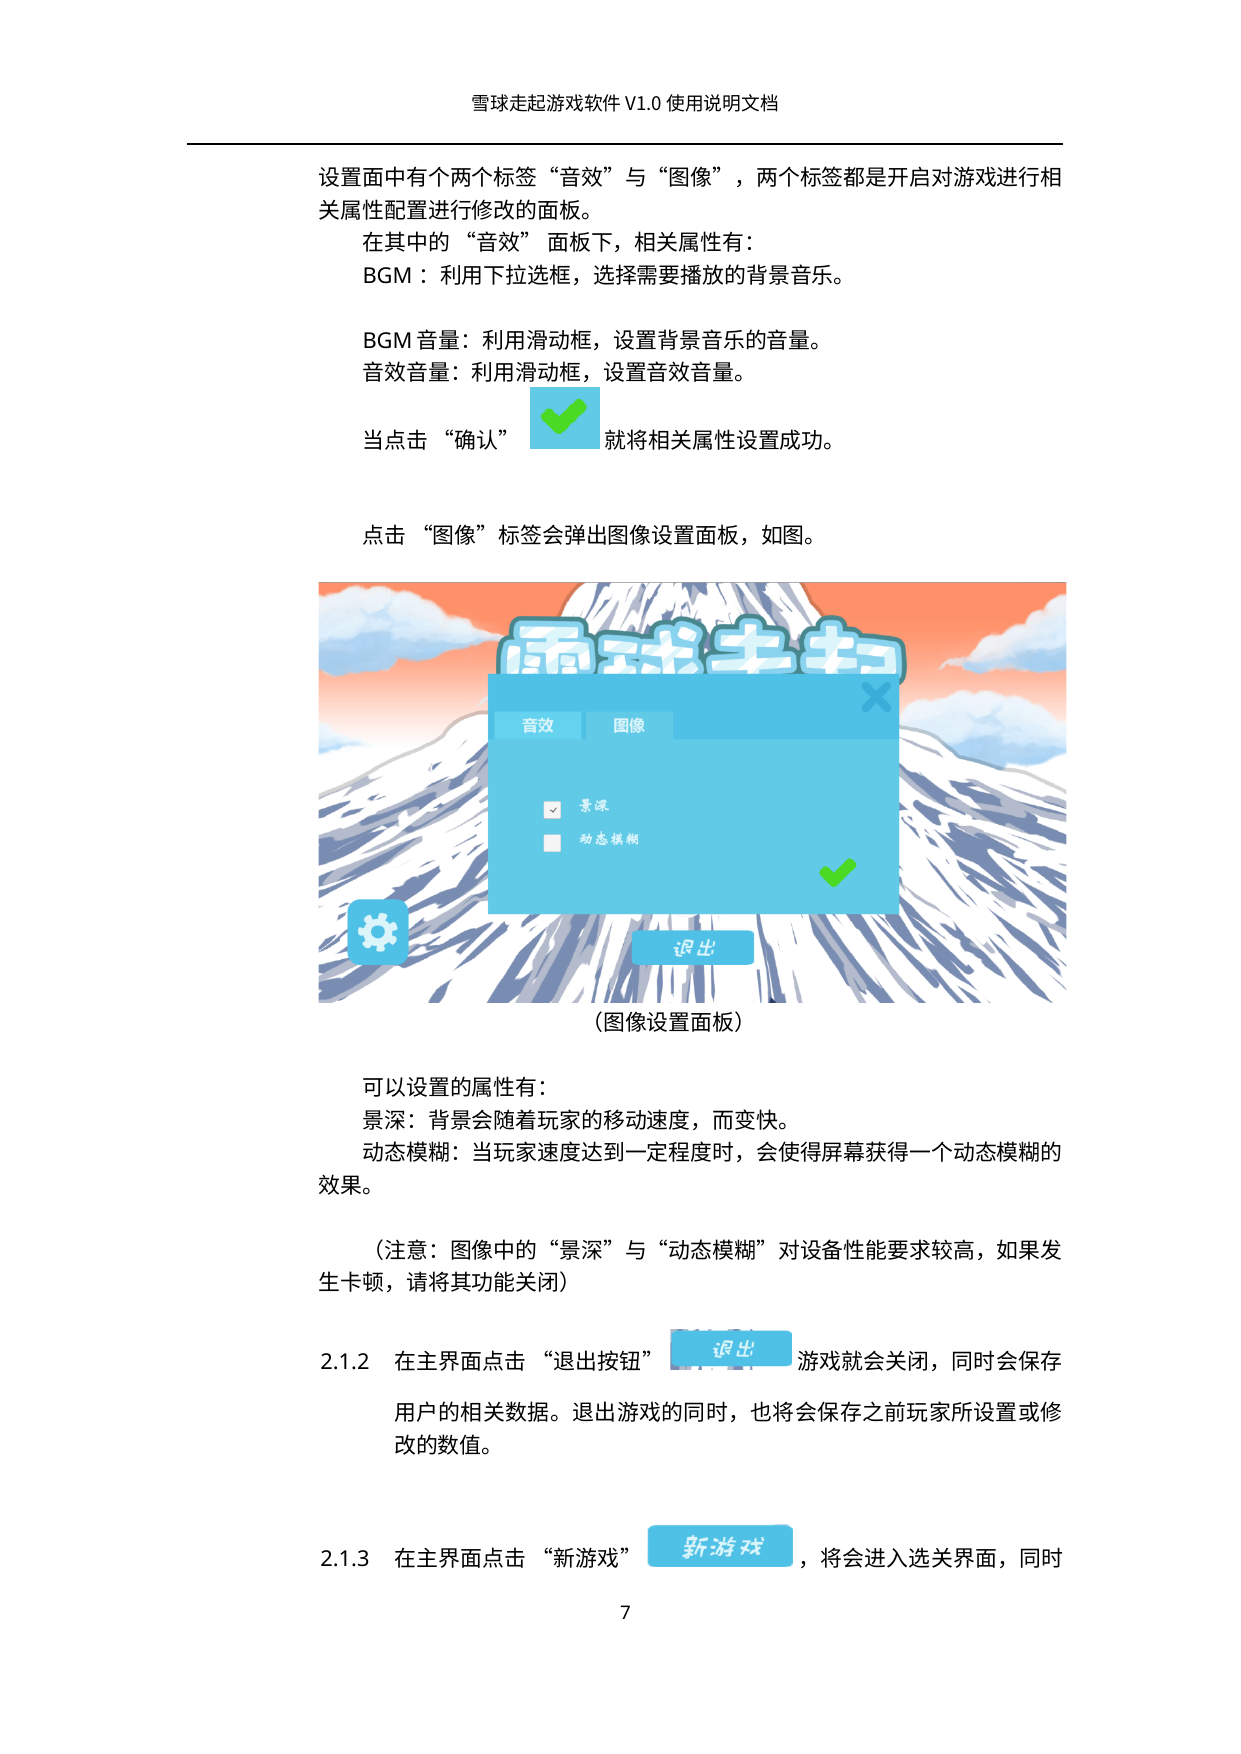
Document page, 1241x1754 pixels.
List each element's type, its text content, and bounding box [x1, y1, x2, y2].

text 在其中的 “音效” 面板下，相关属性有： [318, 225, 1063, 257]
picture [530, 387, 600, 449]
picture [318, 582, 1067, 1003]
text （注意：图像中的“景深”与“动态模糊”对设备性能要求较高，如果发生卡顿，请将其功能关闭） [318, 1232, 1063, 1297]
text 动态模糊：当玩家速度达到一定程度时，会使得屏幕获得一个动态模糊的效果。 [318, 1135, 1063, 1200]
text 可以设置的属性有： [318, 1070, 1063, 1102]
text BGM ：利用下拉选框，选择需要播放的背景音乐。 [318, 257, 1063, 290]
picture [647, 1524, 794, 1567]
text （图像设置面板） [318, 1005, 1063, 1037]
text BGM音量：利用滑动框，设置背景音乐的音量。 [318, 322, 1063, 355]
text 点击 “图像”标签会弹出图像设置面板，如图。 [318, 517, 1063, 550]
list 在主界面点击 “退出按钮” 游戏就会关闭，同时会保存用户的相关数据。退出游戏的同时，也将会保存之前玩家所设置或修改的数值。 [320, 1330, 1063, 1460]
text 当点击 “确认” 就将相关属性设置成功。 [318, 387, 1063, 485]
text 音效音量：利用滑动框，设置音效音量。 [318, 355, 1063, 387]
text 设置面中有个两个标签“音效”与“图像”，两个标签都是开启对游戏进行相关属性配置进行修改的面板。 [318, 160, 1063, 225]
picture [670, 1329, 792, 1370]
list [320, 1525, 1063, 1590]
text 景深：背景会随着玩家的移动速度，而变快。 [318, 1102, 1063, 1135]
